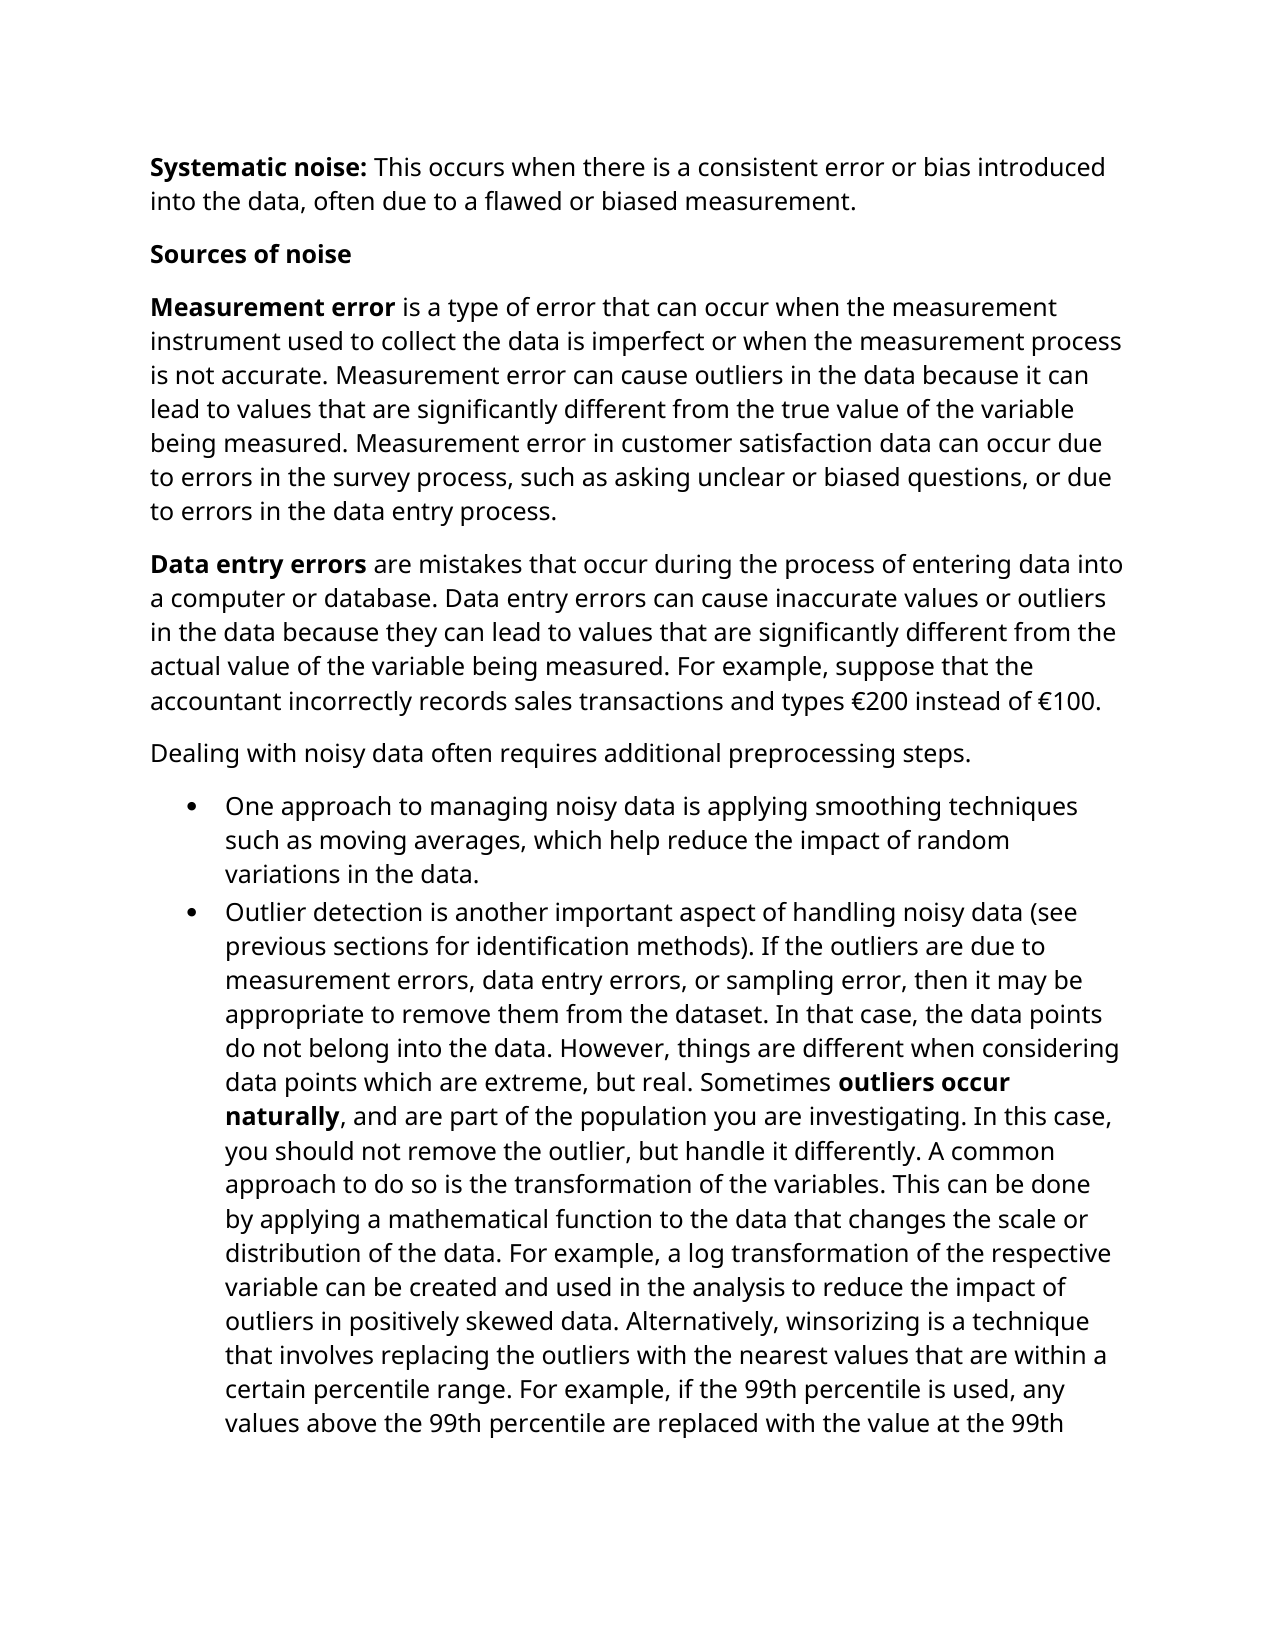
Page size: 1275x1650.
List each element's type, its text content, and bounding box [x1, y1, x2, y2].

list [187, 895, 1125, 1440]
text Measurement error is a type of error that can occur when the measurement instrument used to collect the data is imperfect or when the measurement process is not accurate. Measurement error can cause outliers in the data because it can lead to values that are significantly different from the true value of the variable being measured. Measurement error in customer satisfaction data can occur due to errors in the survey process, such as asking unclear or biased questions, or due to errors in the data entry process. [150, 290, 1125, 528]
text Sources of noise [150, 237, 1125, 271]
list One approach to managing noisy data is applying smoothing techniques such as moving averages, which help reduce the impact of random variations in the data. [187, 789, 1125, 891]
text Systematic noise: This occurs when there is a consistent error or bias introduced into the data, often due to a flawed or biased measurement. [150, 150, 1125, 218]
text Data entry errors are mistakes that occur during the process of entering data into a computer or database. Data entry errors can cause inaccurate values or outliers in the data because they can lead to values that are significantly different from the actual value of the variable being measured. For example, suppose that the accountant incorrectly records sales transactions and types €200 instead of €100. [150, 547, 1125, 717]
text Dealing with noisy data often requires additional preprocessing steps. [150, 736, 1125, 770]
